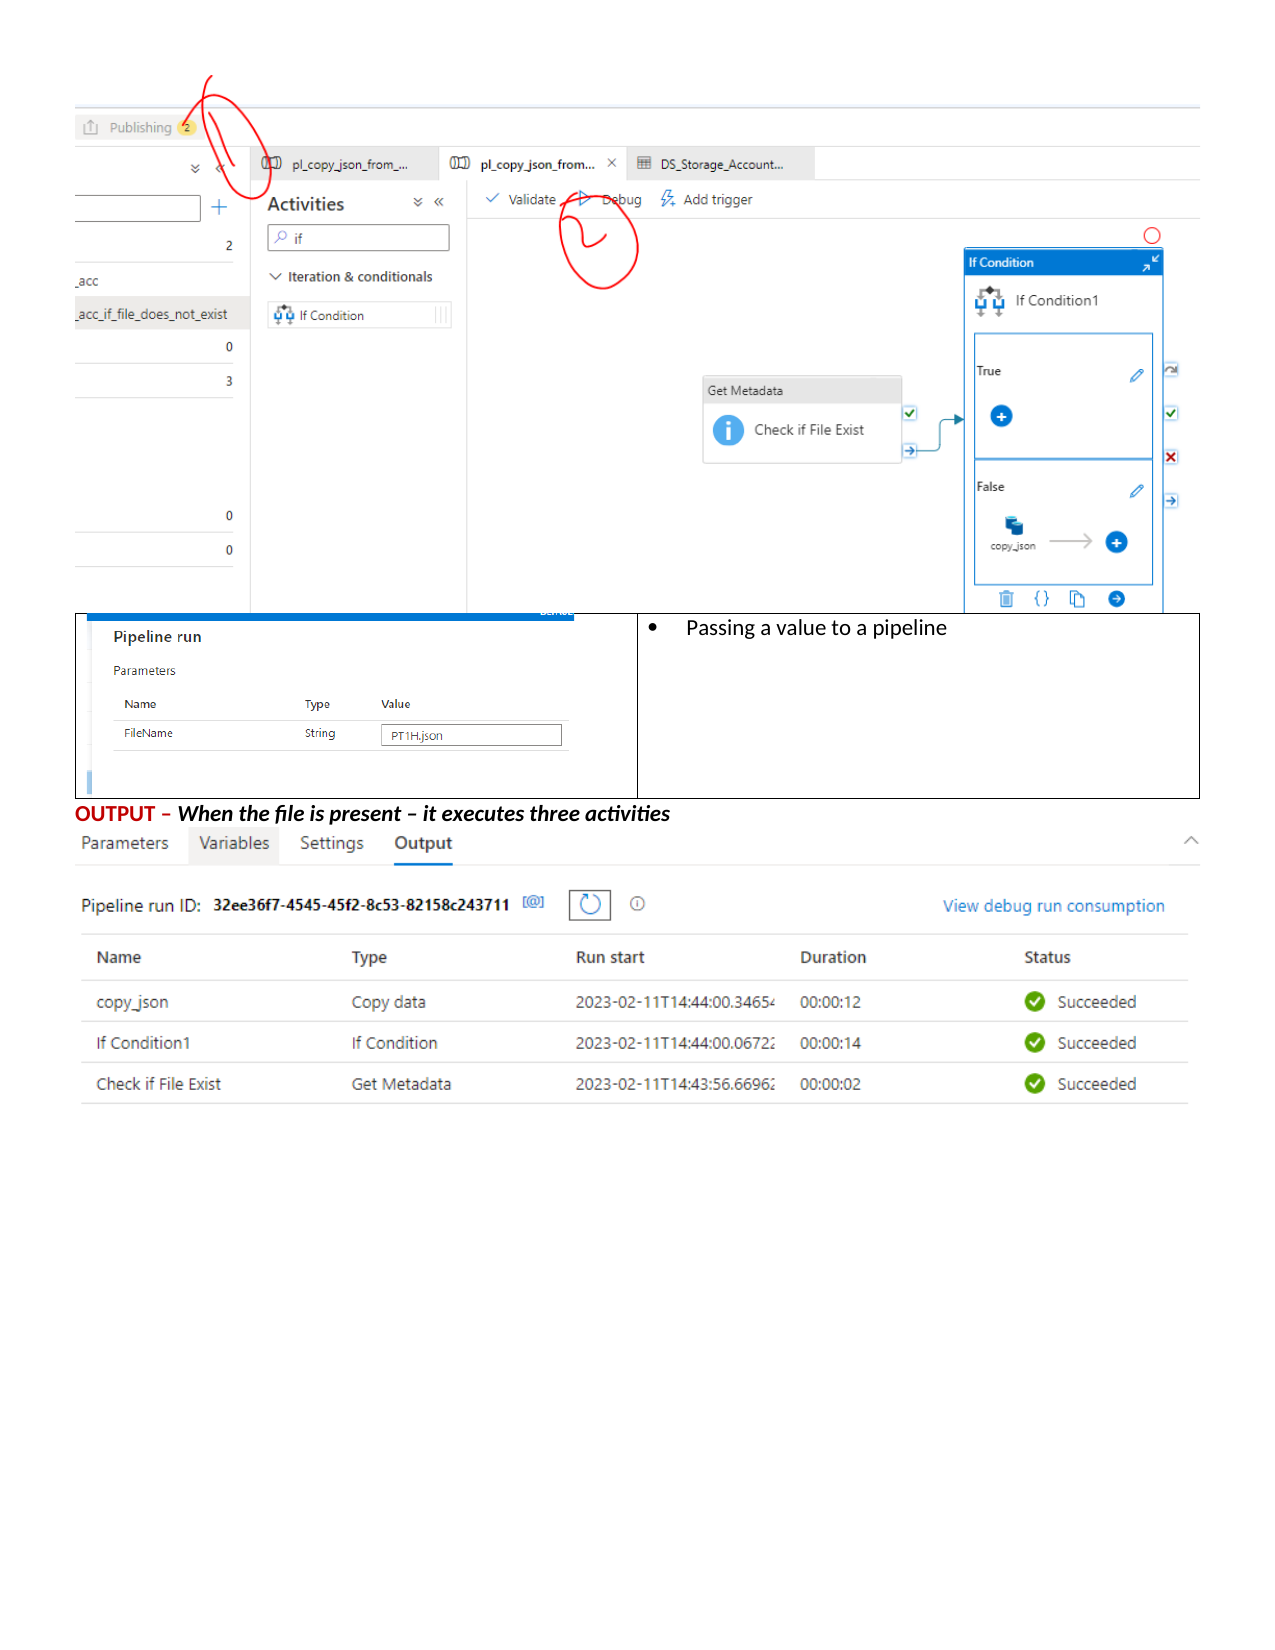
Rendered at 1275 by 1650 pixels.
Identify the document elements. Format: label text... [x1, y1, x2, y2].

picture [75, 827, 1200, 1131]
table_header Passing a value to a pipeline [638, 614, 1199, 798]
table_header [575, 614, 637, 798]
table_header [76, 614, 86, 798]
text OUTPUT – When the file is present – it executes three activities [75, 799, 1200, 827]
picture [75, 75, 1200, 798]
